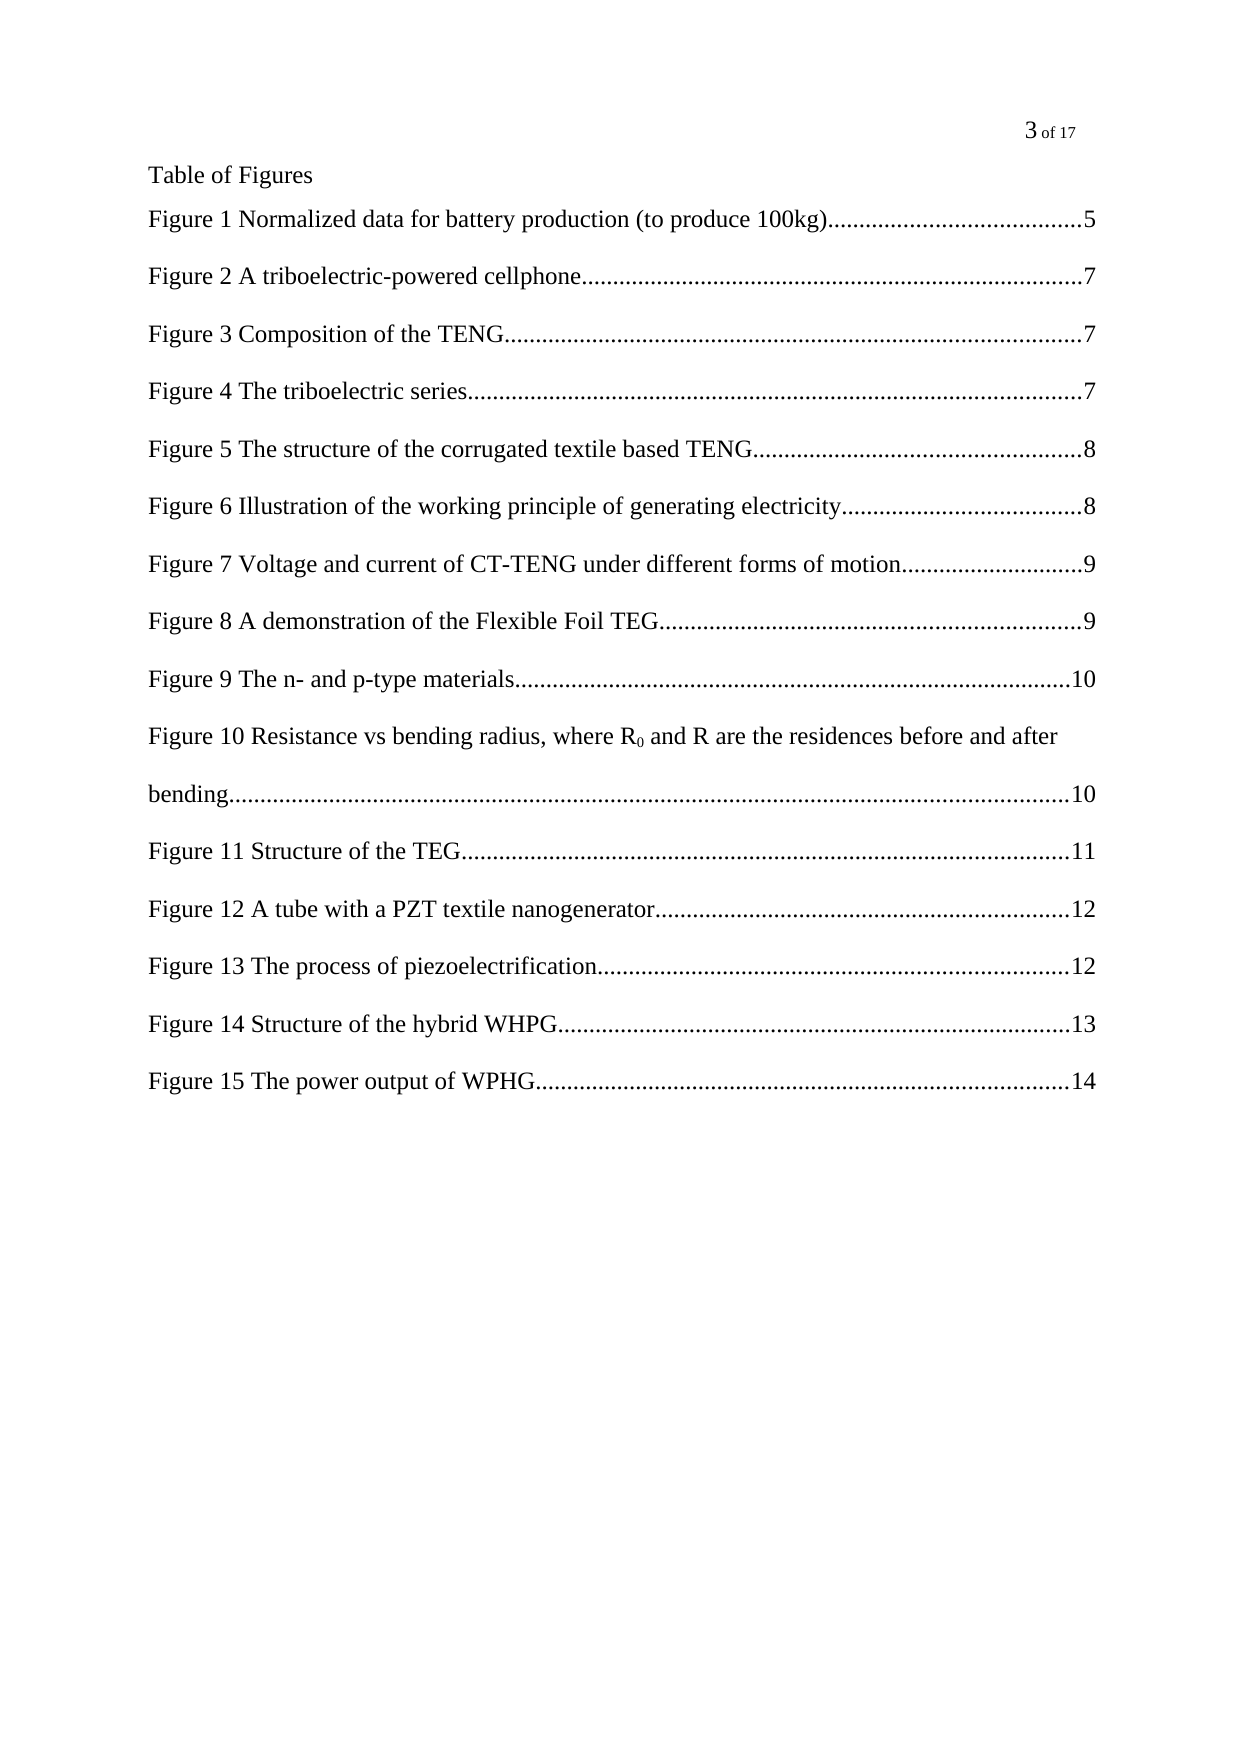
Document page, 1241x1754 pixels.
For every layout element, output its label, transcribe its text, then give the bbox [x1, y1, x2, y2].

text Figure 5 The structure of the corrugated textile based TENG 8 [148, 434, 1096, 463]
text Figure 9 The n- and p-type materials 10 [148, 664, 1096, 693]
text Figure 4 The triboelectric series 7 [148, 376, 1096, 405]
text Figure 8 A demonstration of the Flexible Foil TEG 9 [148, 606, 1096, 635]
text Figure 14 Structure of the hybrid WHPG 13 [148, 1009, 1096, 1038]
text Figure 2 A triboelectric-powered cellphone 7 [148, 261, 1096, 290]
text Figure 6 Illustration of the working principle of generating electricity 8 [148, 491, 1096, 520]
text Figure 13 The process of piezoelectrification 12 [148, 951, 1096, 980]
text Figure 3 Composition of the TENG 7 [148, 319, 1096, 348]
text Figure 12 A tube with a PZT textile nanogenerator 12 [148, 894, 1096, 923]
text Figure 11 Structure of the TEG 11 [148, 836, 1096, 865]
text Figure 7 Voltage and current of CT-TENG under different forms of motion 9 [148, 549, 1096, 578]
text Figure 1 Normalized data for battery production (to produce 100kg) 5 [148, 204, 1096, 233]
text Figure 10 Resistance vs bending radius, where R0 and R are the residences before and after bending. 10 [148, 721, 1096, 808]
text Figure 15 The power output of WPHG 14 [148, 1066, 1096, 1095]
subtitle Table of Figures [148, 160, 1096, 189]
